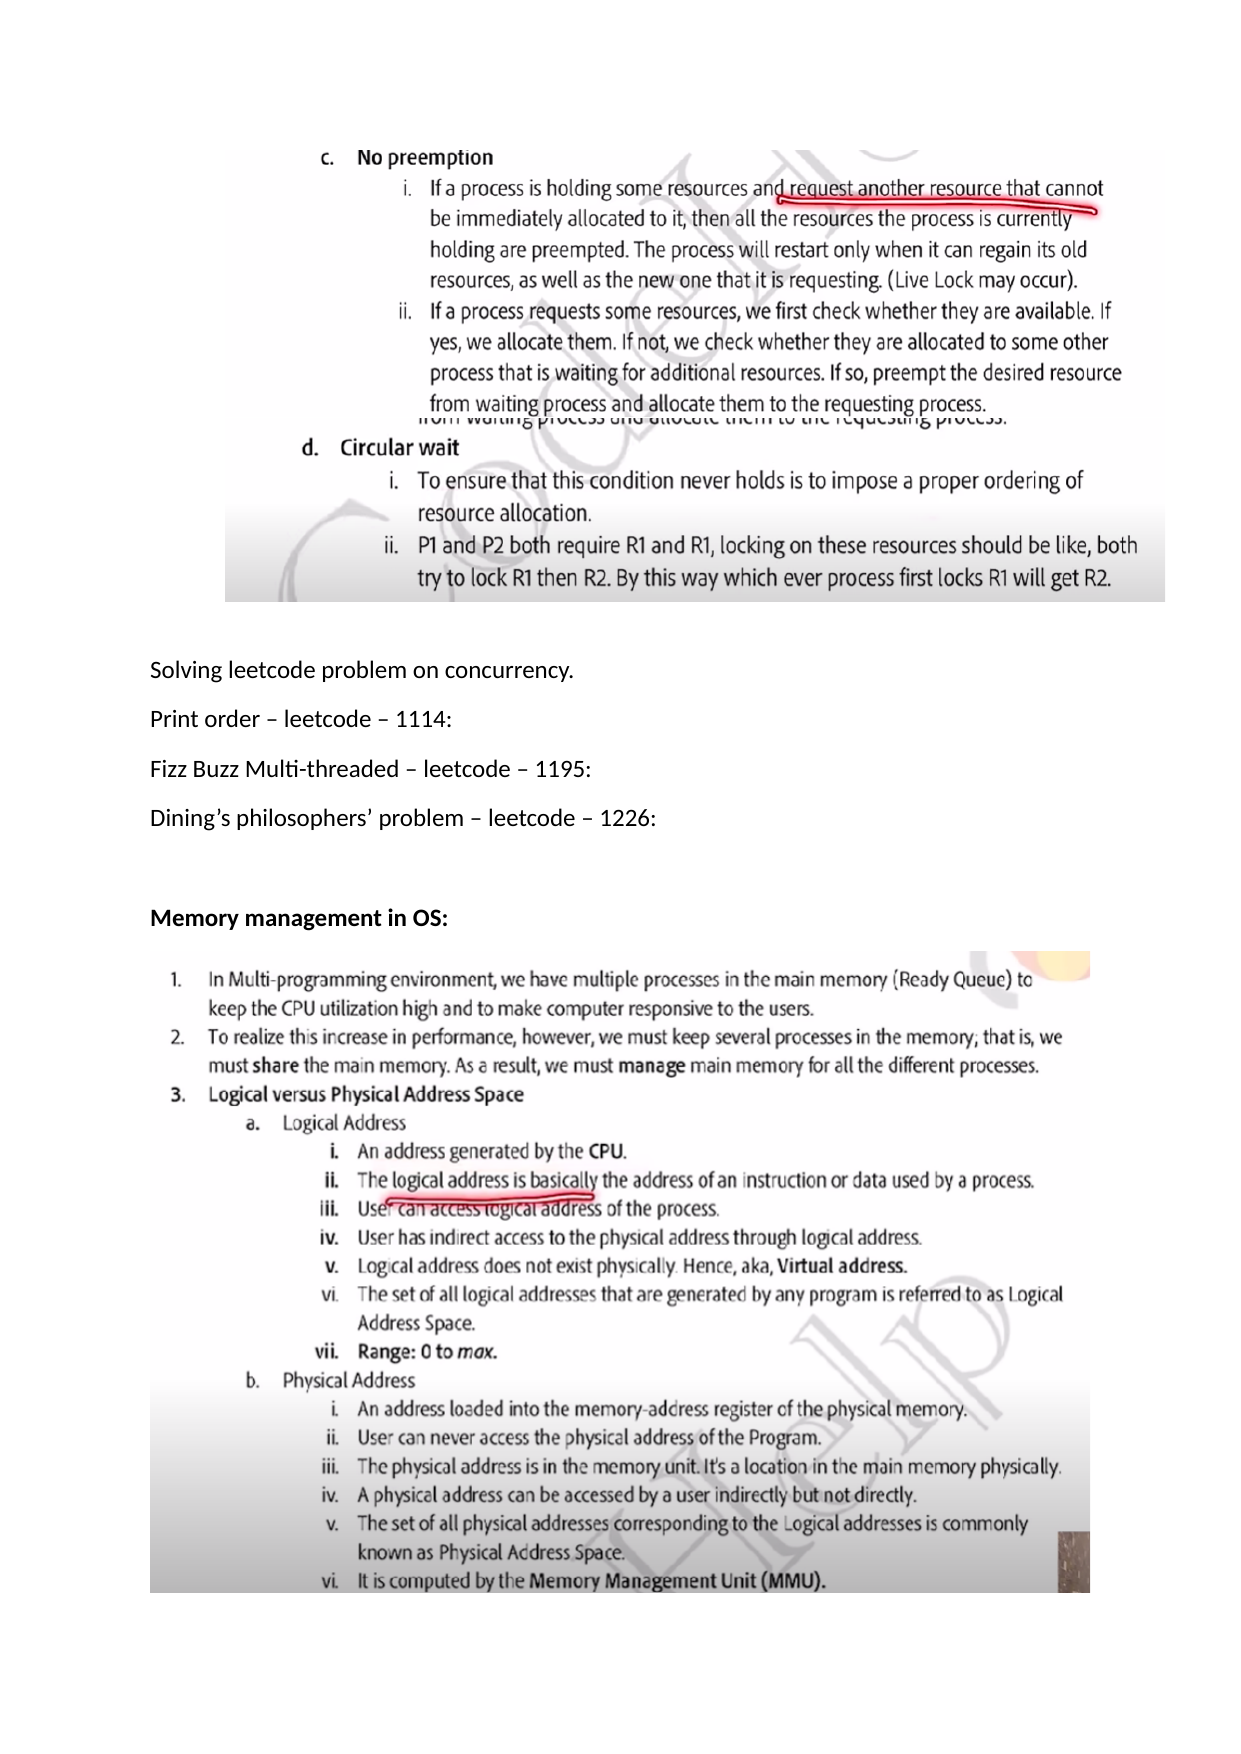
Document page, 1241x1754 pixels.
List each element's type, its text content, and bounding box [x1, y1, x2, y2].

picture [150, 951, 1091, 1593]
text Memory management in OS: [150, 902, 1090, 932]
picture [225, 150, 1166, 417]
text Print order – leetcode – 1114: [150, 703, 1090, 734]
picture [225, 418, 1166, 602]
text Dining’s philosophers’ problem – leetcode – 1226: [150, 802, 1090, 833]
text Solving leetcode problem on concurrency. [150, 654, 1090, 684]
text Fizz Buzz Multi-threaded – leetcode – 1195: [150, 753, 1090, 783]
